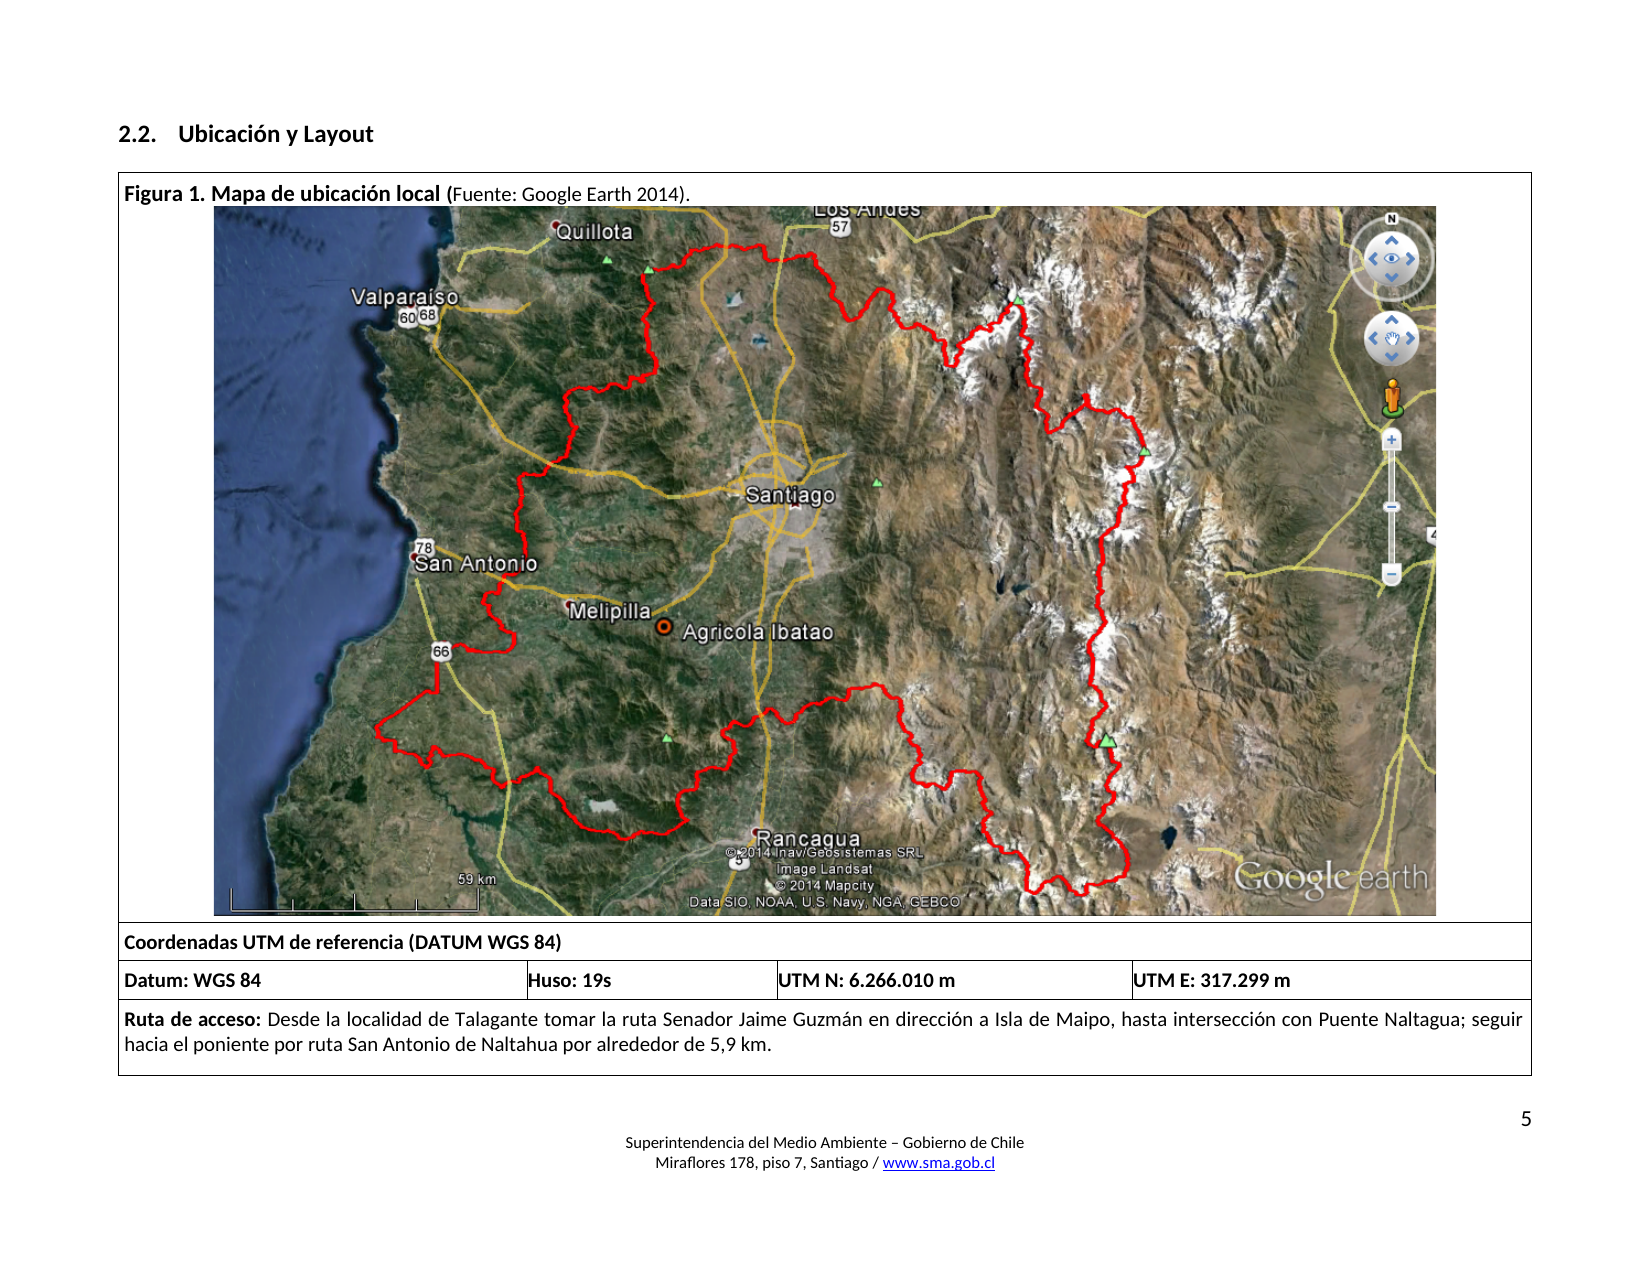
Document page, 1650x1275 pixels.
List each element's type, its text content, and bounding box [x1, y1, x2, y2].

subtitle Ubicación y Layout [118, 118, 1532, 149]
table_header Figura 1. Mapa de ubicación local (Fuente: Google Earth 2014). [119, 173, 1531, 922]
table_cell UTM E: 317.299 m [1133, 961, 1531, 999]
table_cell Huso: 19s [528, 961, 777, 999]
picture [213, 206, 1437, 916]
table_cell Ruta de acceso: Desde la localidad de Talagante tomar la ruta Senador Jaime Guzmán en dirección a Isla de Maipo, hasta intersección con Puente Naltagua; seguir hacia el poniente por ruta San Antonio de Naltahua por alrededor de 5,9 km. [119, 1000, 1531, 1075]
table_cell UTM N: 6.266.010 m [778, 961, 1132, 999]
table_cell Datum: WGS 84 [119, 961, 527, 999]
table_cell Coordenadas UTM de referencia (DATUM WGS 84) [119, 923, 1531, 960]
